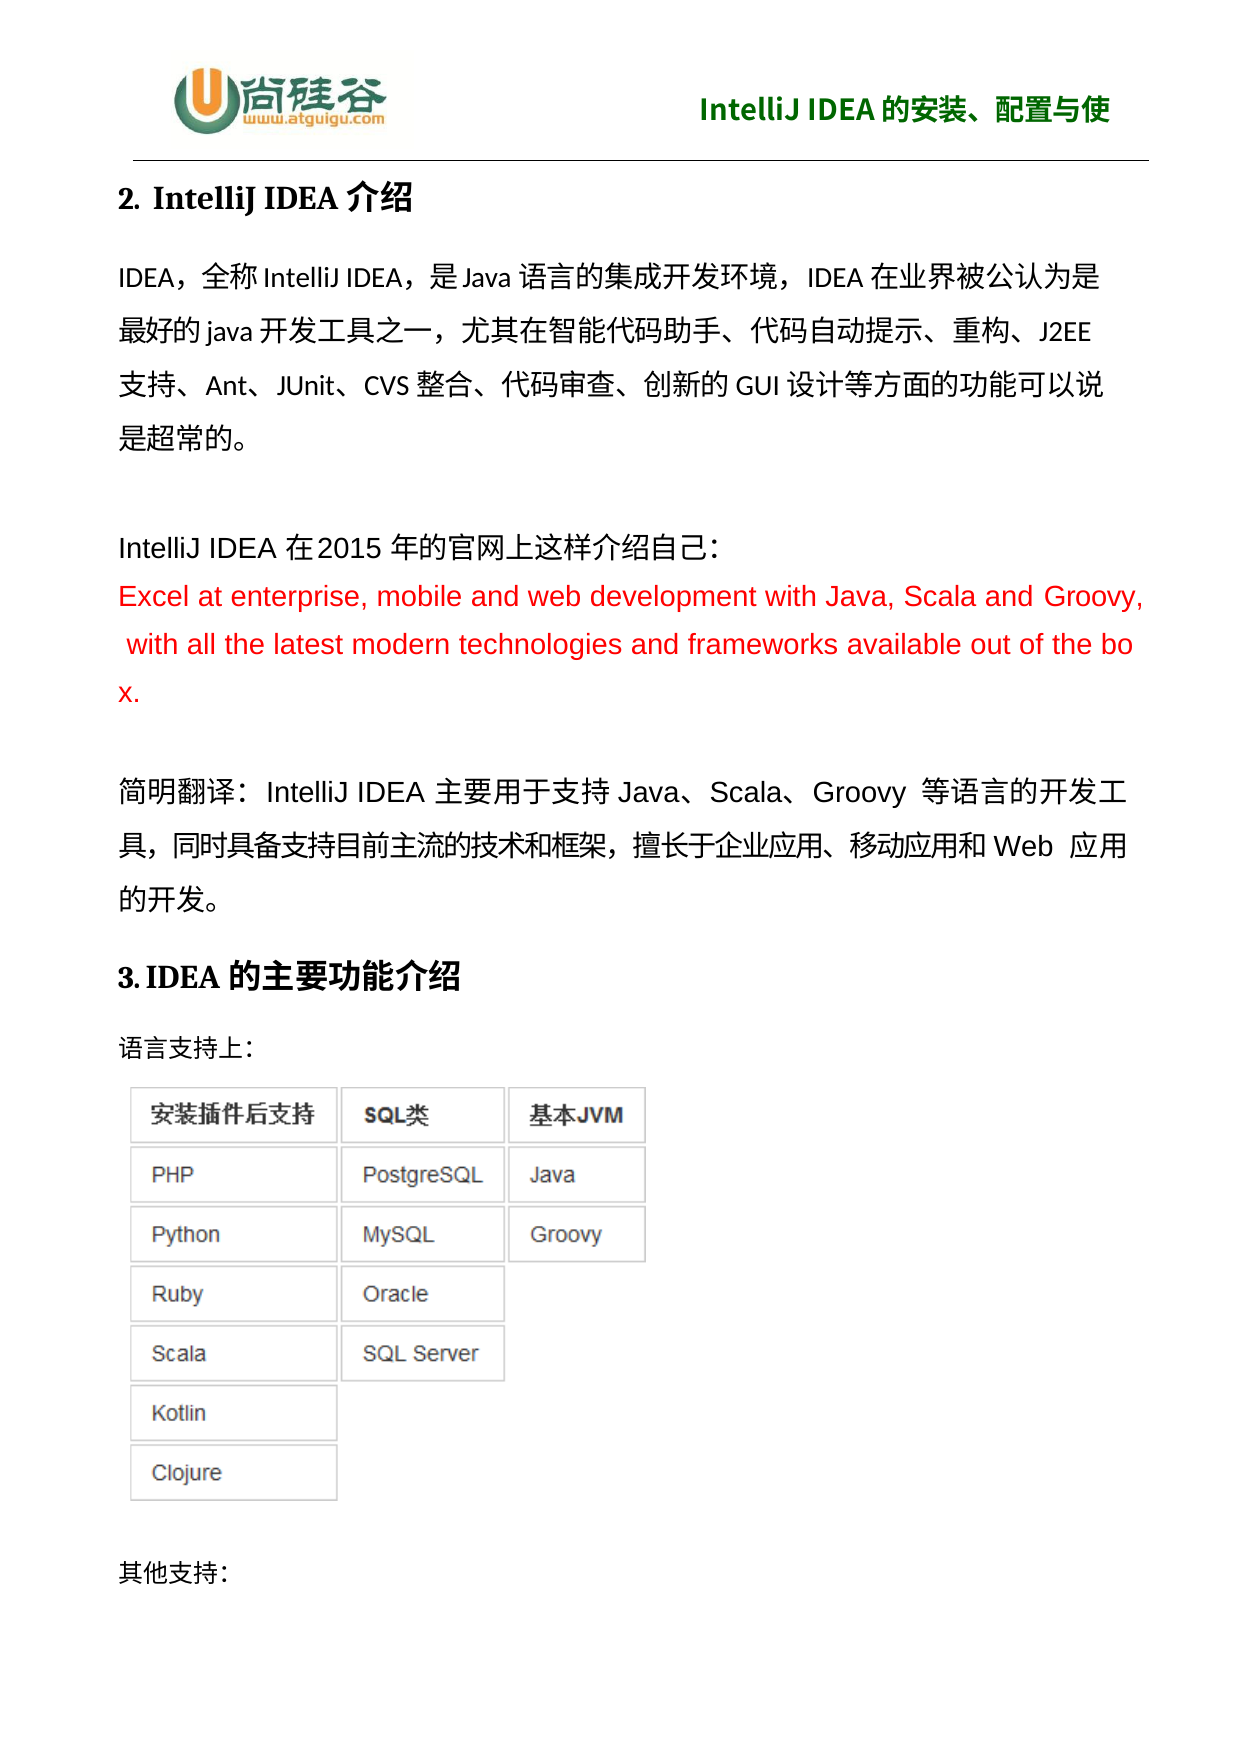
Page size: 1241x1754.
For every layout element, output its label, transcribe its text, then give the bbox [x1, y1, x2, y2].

text Excel at enterprise, mobile and web development with Java, Scala and Groovy, with all the latest modern technologies and frameworks available out of the box. [118, 579, 1135, 708]
subtitle IDEA 的主要功能介绍 [118, 949, 1213, 998]
subtitle IntelliJ IDEA 介绍 [118, 161, 1213, 222]
picture [170, 50, 414, 149]
text 其他支持： [118, 1554, 1213, 1590]
picture [130, 1087, 646, 1501]
text 简明翻译：IntelliJ IDEA 主要用于支持 Java、Scala、Groovy 等语言的开发工具，同时具备支持目前主流的技术和框架，擅长于企业应用、移动应用和 Web 应用的开发。 [118, 769, 1128, 919]
text 语言支持上： [118, 1028, 1213, 1065]
text IDEA，全称 IntelliJ IDEA，是 Java 语言的集成开发环境，IDEA 在业界被公认为是最好的 java 开发工具之一，尤其在智能代码助手、代码自动提示、重构、J2EE 支持、Ant、JUnit、CVS 整合、代码审查、创新的 GUI 设计等方面的功能可以说是超常的。 [118, 254, 1119, 458]
text IntelliJ IDEA 在 2015 年的官网上这样介绍自己： [118, 524, 1213, 567]
